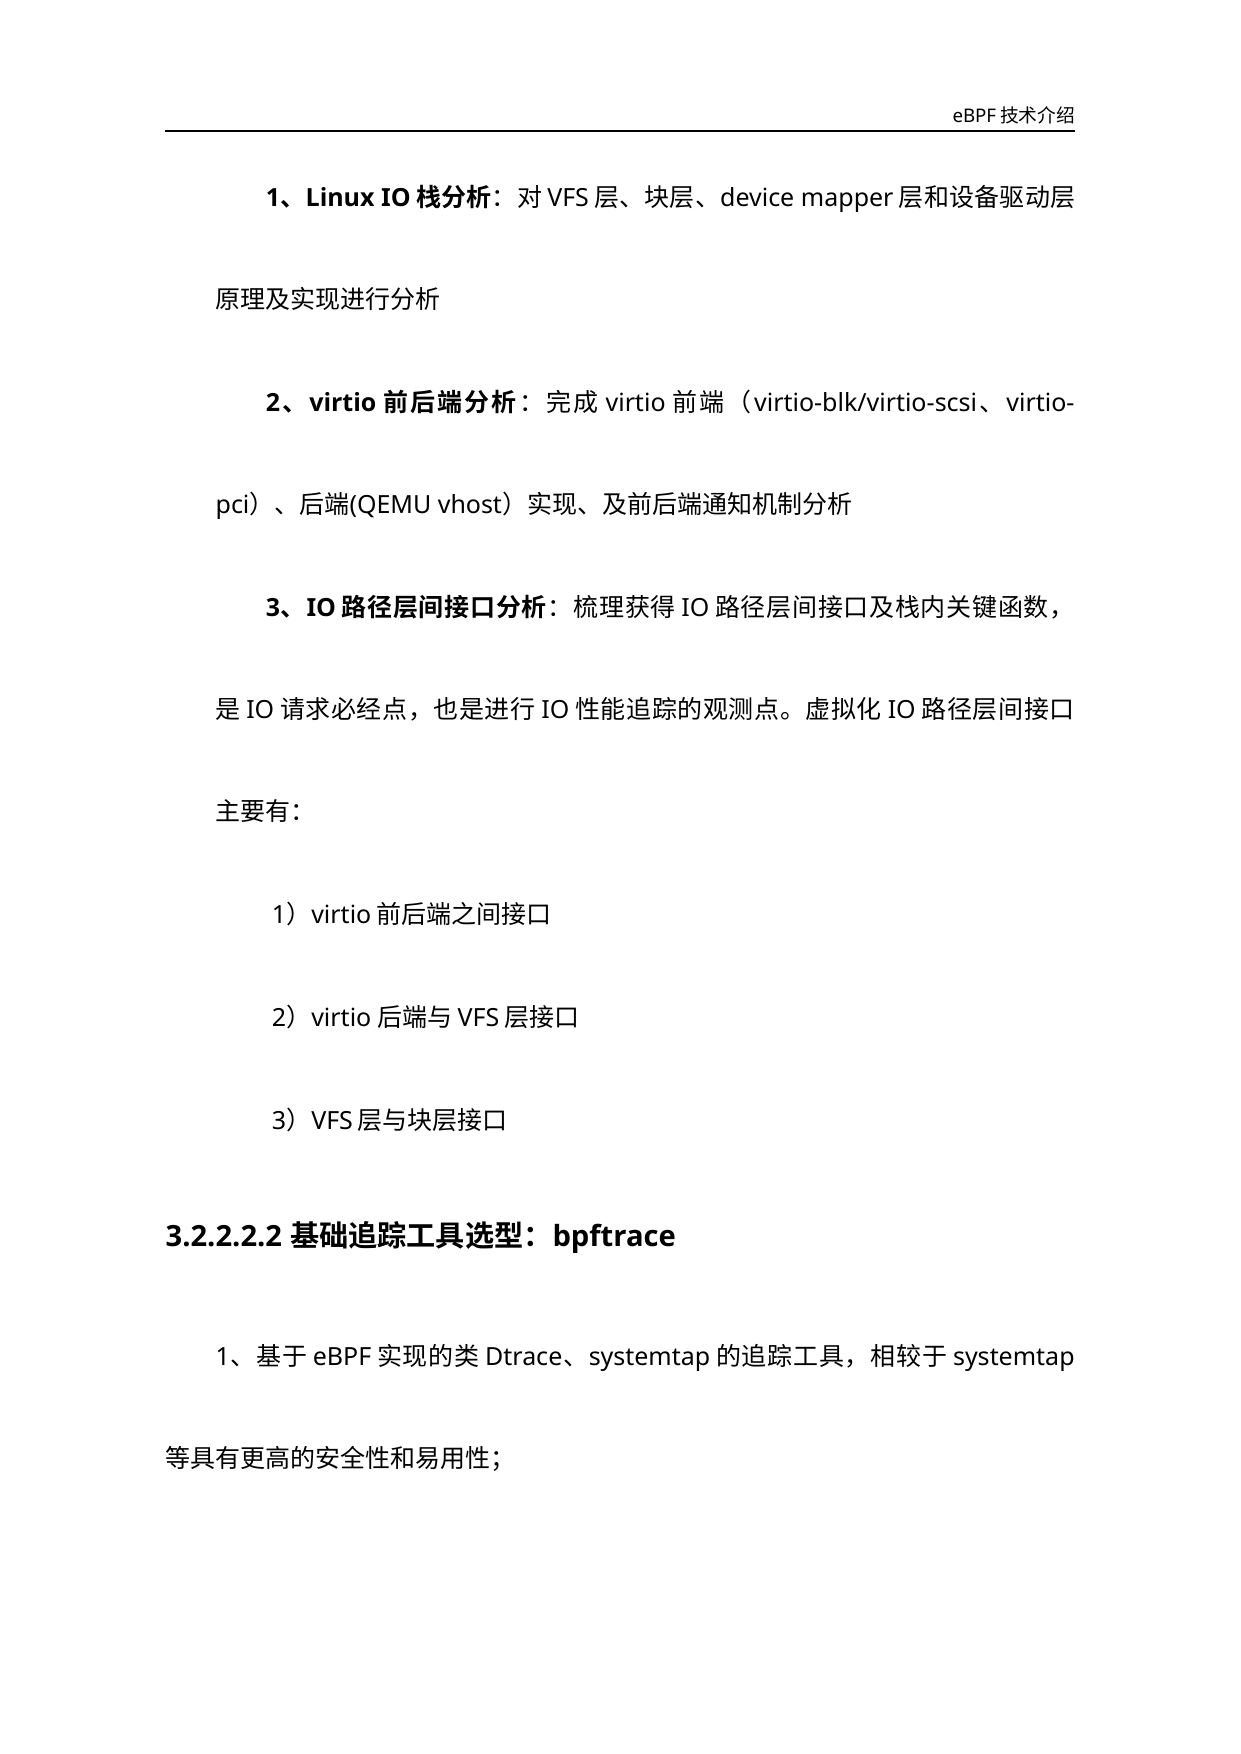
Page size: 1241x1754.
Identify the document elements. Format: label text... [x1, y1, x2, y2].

text 2、virtio前后端分析：完成virtio前端（virtio-blk/virtio-scsi、virtio-pci）、后端(QEMU vhost）实现、及前后端通知机制分析 [215, 367, 1075, 537]
subtitle 3.2.2.2.2 基础追踪工具选型：bpftrace [165, 1200, 1075, 1268]
text 1、Linux IO栈分析：对VFS层、块层、device mapper层和设备驱动层原理及实现进行分析 [215, 162, 1075, 332]
text 3）VFS层与块层接口 [222, 1084, 1075, 1152]
text 2）virtio 后端与VFS层接口 [222, 981, 1075, 1049]
text 1）virtio前后端之间接口 [222, 878, 1075, 946]
text 3、IO路径层间接口分析：梳理获得IO路径层间接口及栈内关键函数，是IO请求必经点，也是进行IO性能追踪的观测点。虚拟化IO路径层间接口主要有： [215, 572, 1075, 843]
text 1、基于eBPF实现的类Dtrace、systemtap的追踪工具，相较于systemtap等具有更高的安全性和易用性； [165, 1321, 1075, 1491]
